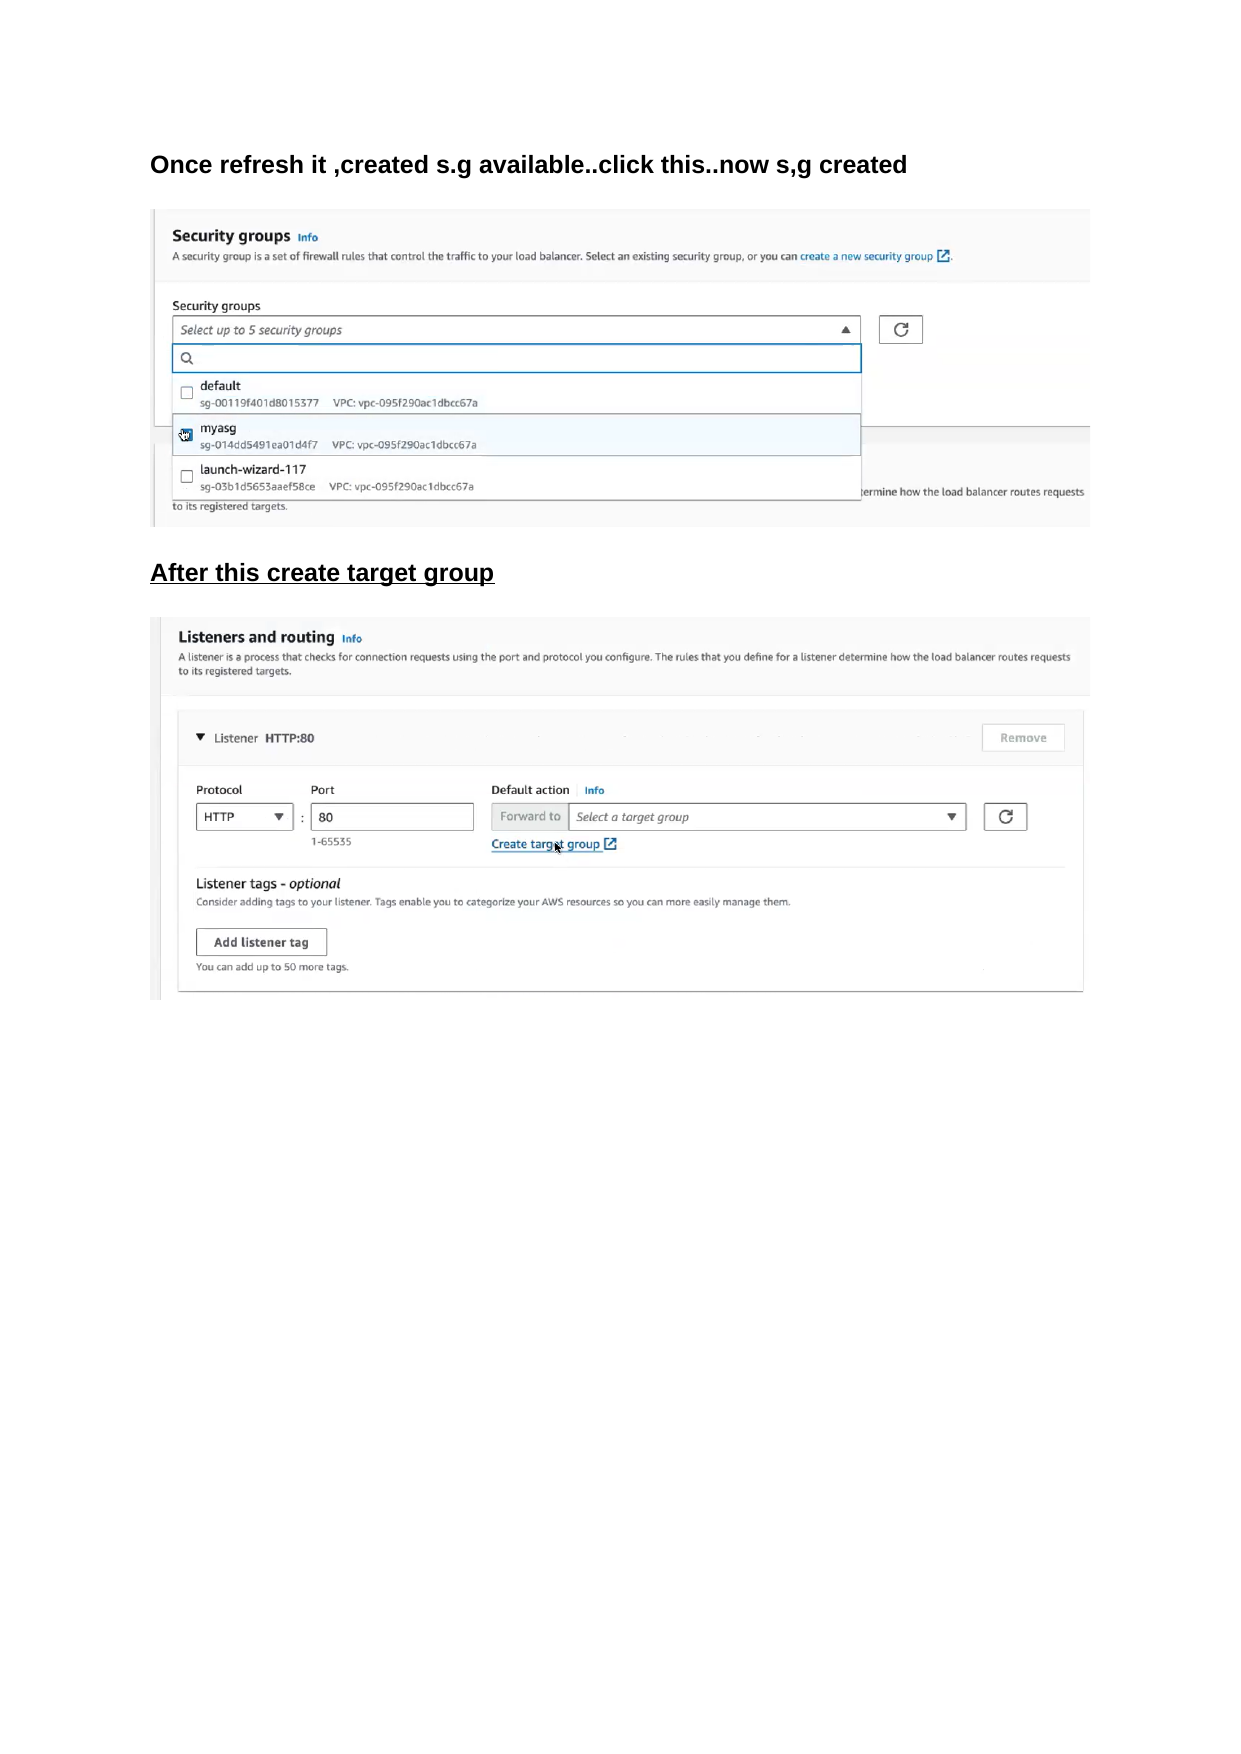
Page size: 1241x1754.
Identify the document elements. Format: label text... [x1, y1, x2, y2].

picture [150, 617, 1091, 1000]
picture [150, 209, 1091, 527]
text Once refresh it ,created s.g available..click this..now s,g created [150, 150, 1090, 179]
text After this create target group [150, 558, 1090, 586]
